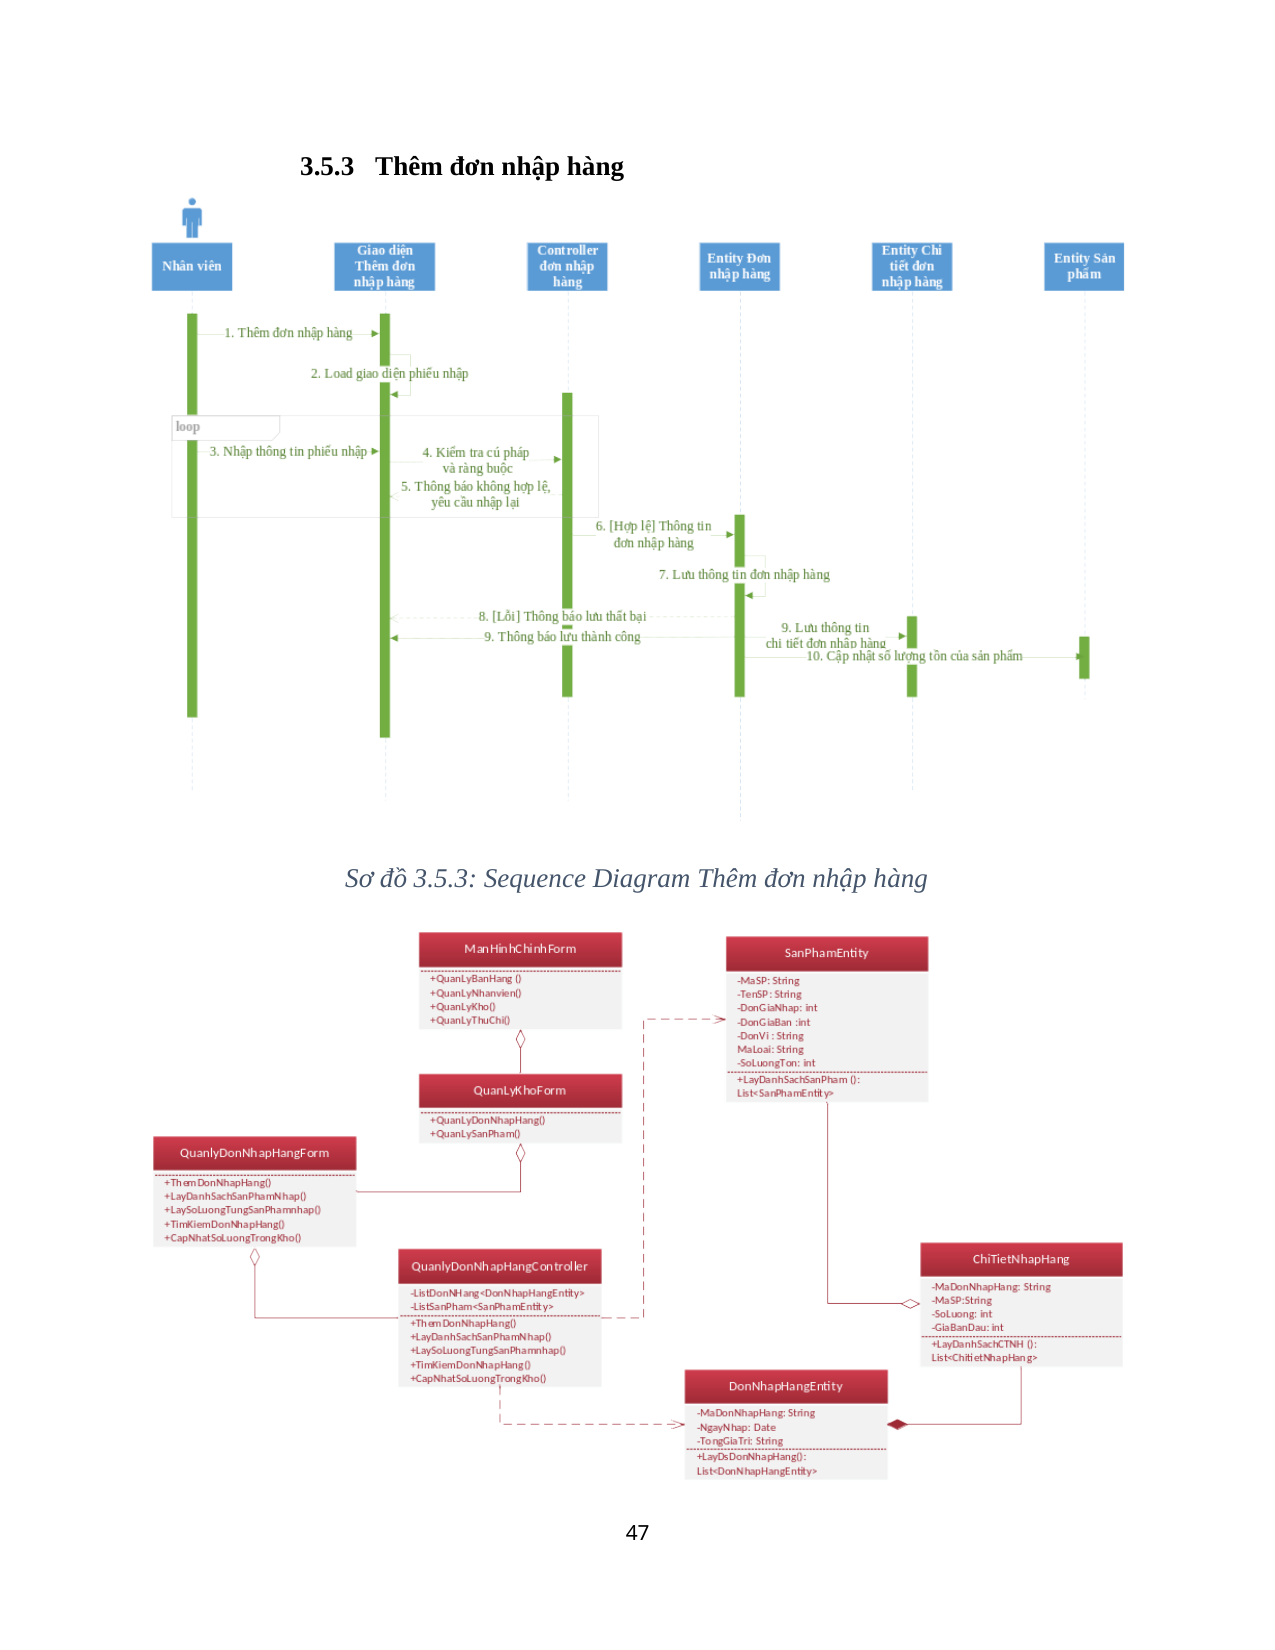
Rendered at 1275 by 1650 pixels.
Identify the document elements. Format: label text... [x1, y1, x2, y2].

text Sơ đồ 3.5.3: Sequence Diagram Thêm đơn nhập hàng [150, 862, 1125, 893]
subtitle Thêm đơn nhập hàng [300, 150, 1125, 181]
